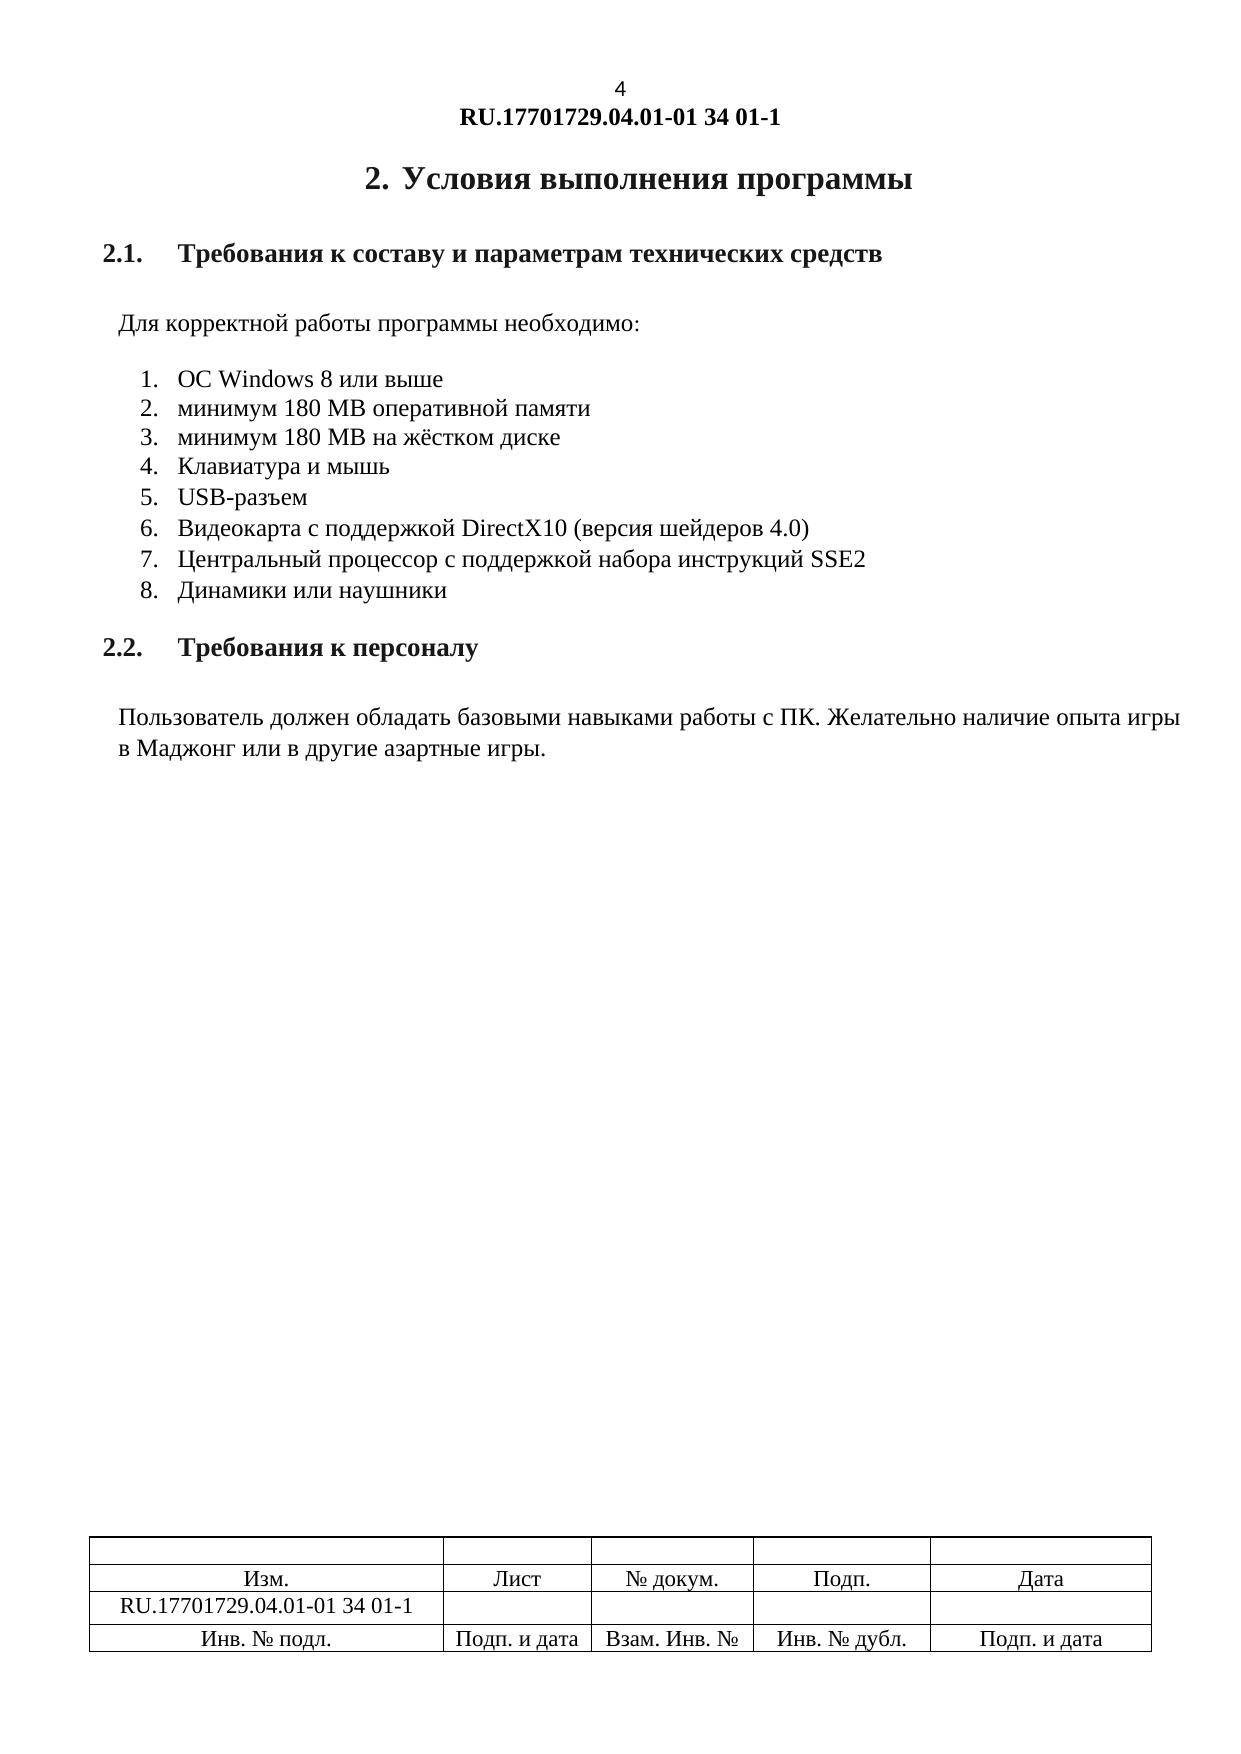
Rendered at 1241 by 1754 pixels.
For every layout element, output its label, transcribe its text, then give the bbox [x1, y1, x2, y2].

list минимум 180 MB оперативной памяти [140, 393, 1181, 422]
subtitle Условия выполнения программы [96, 159, 1181, 197]
text Пользователь должен обладать базовыми навыками работы с ПК. Желательно наличие опыта игры в Маджонг или в другие азартные игры. [118, 702, 1181, 762]
list Клавиатура и мышь [140, 451, 1181, 479]
text Для корректной работы программы необходимо: [118, 308, 1181, 337]
subtitle Требования к персоналу [102, 631, 1181, 662]
list ОС Windows 8 или выше [140, 364, 1181, 393]
list USB-разъем [140, 482, 1181, 511]
list Динамики или наушники [140, 575, 1181, 604]
list минимум 180 MB на жёстком диске [140, 422, 1181, 451]
list Видеокарта с поддержкой DirectX10 (версия шейдеров 4.0) [140, 513, 1181, 542]
list Центральный процессор c поддержкой набора инструкций SSE2 [140, 544, 1181, 573]
subtitle Требования к составу и параметрам технических средств [102, 237, 1181, 269]
